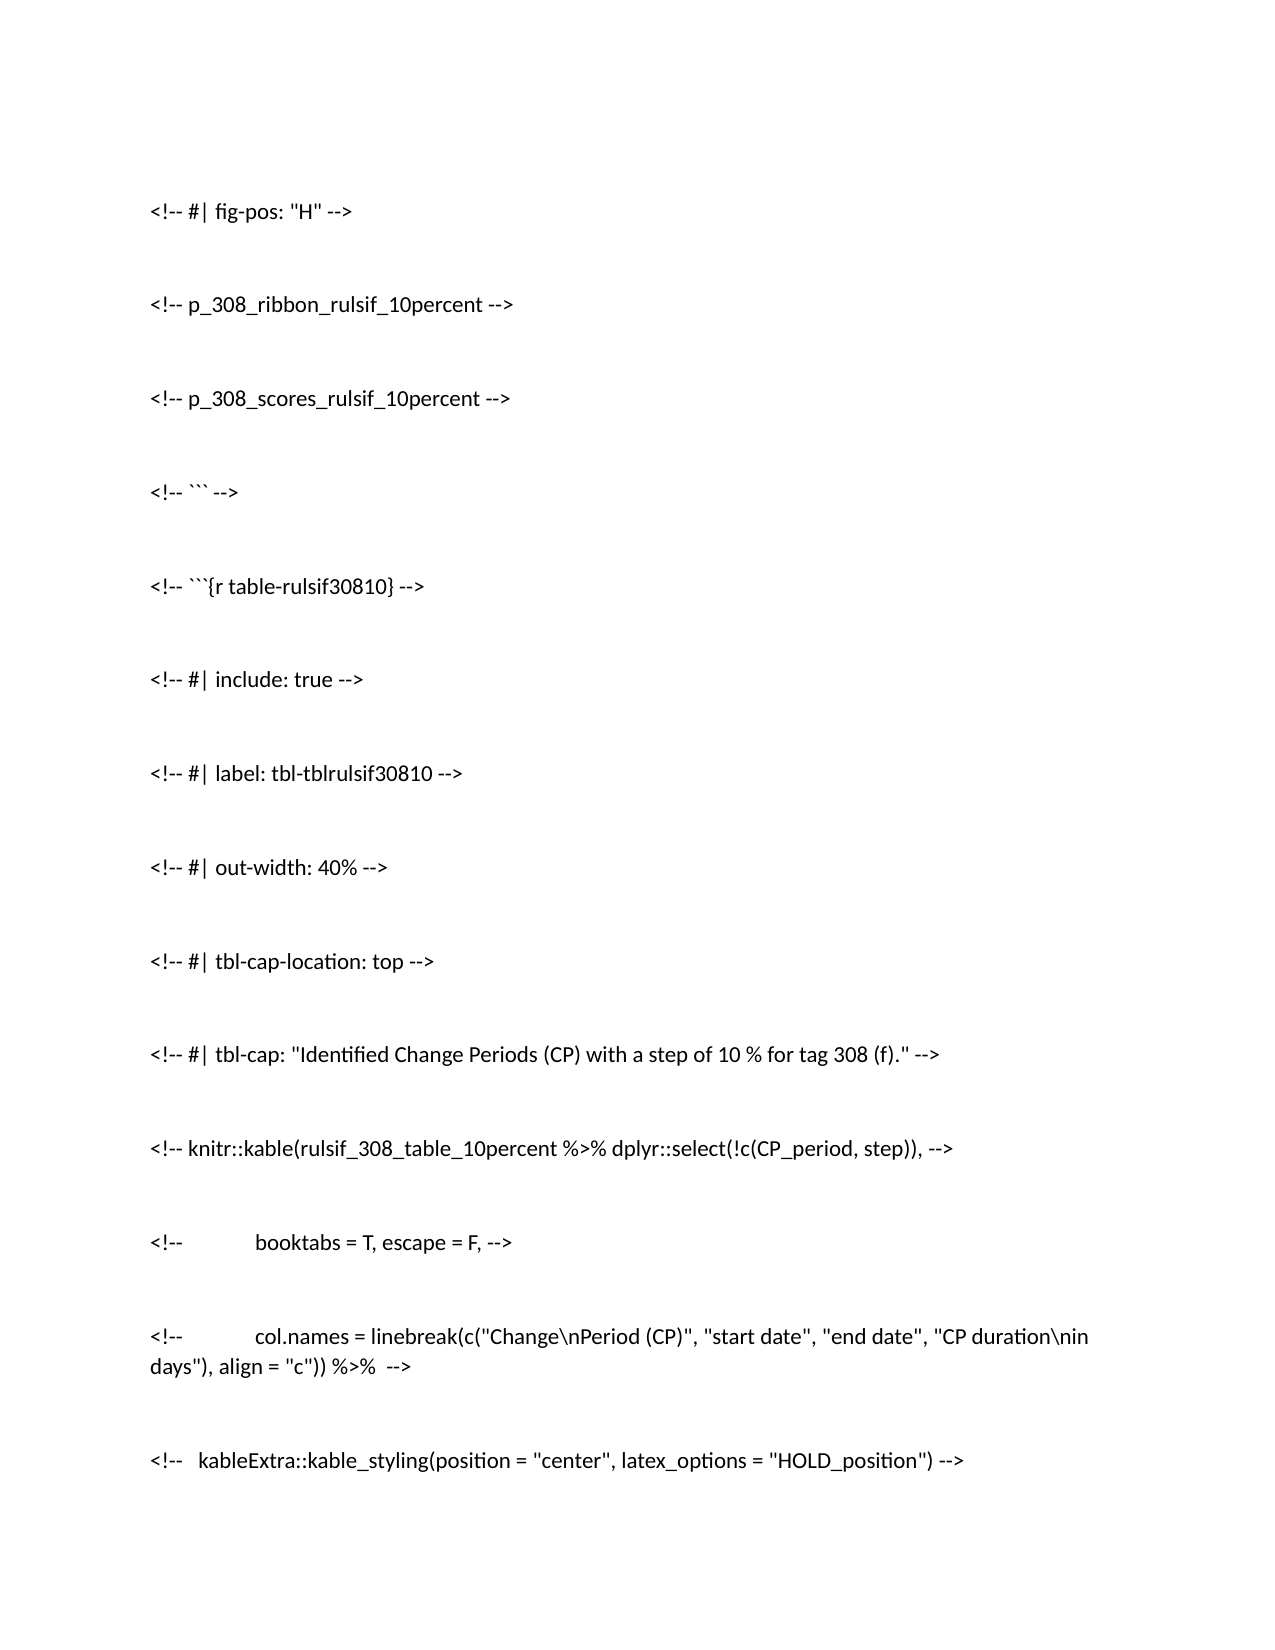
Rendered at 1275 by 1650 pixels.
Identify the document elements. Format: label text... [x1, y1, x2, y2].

text <!-- #| tbl-cap: "Identified Change Periods (CP) with a step of 10 % for tag 308 (f)." --> [150, 1041, 1125, 1069]
text <!-- #| out-width: 40% --> [150, 853, 1125, 881]
text <!-- #| label: tbl-tblrulsif30810 --> [150, 759, 1125, 787]
text <!-- #| tbl-cap-location: top --> [150, 947, 1125, 975]
text <!-- ``` --> [150, 478, 1125, 506]
text <!-- booktabs = T, escape = F, --> [150, 1228, 1125, 1256]
text <!-- p_308_ribbon_rulsif_10percent --> [150, 291, 1125, 319]
text <!-- #| fig-pos: "H" --> [150, 197, 1125, 225]
text <!-- p_308_scores_rulsif_10percent --> [150, 384, 1125, 412]
text <!-- knitr::kable(rulsif_308_table_10percent %>% dplyr::select(!c(CP_period, step)), --> [150, 1134, 1125, 1162]
text <!-- kableExtra::kable_styling(position = "center", latex_options = "HOLD_position") --> [150, 1446, 1125, 1474]
text <!-- col.names = linebreak(c("Change\nPeriod (CP)", "start date", "end date", "CP duration\nin days"), align = "c")) %>% --> [150, 1322, 1125, 1380]
text <!-- ```{r table-rulsif30810} --> [150, 572, 1125, 600]
text <!-- #| include: true --> [150, 666, 1125, 694]
